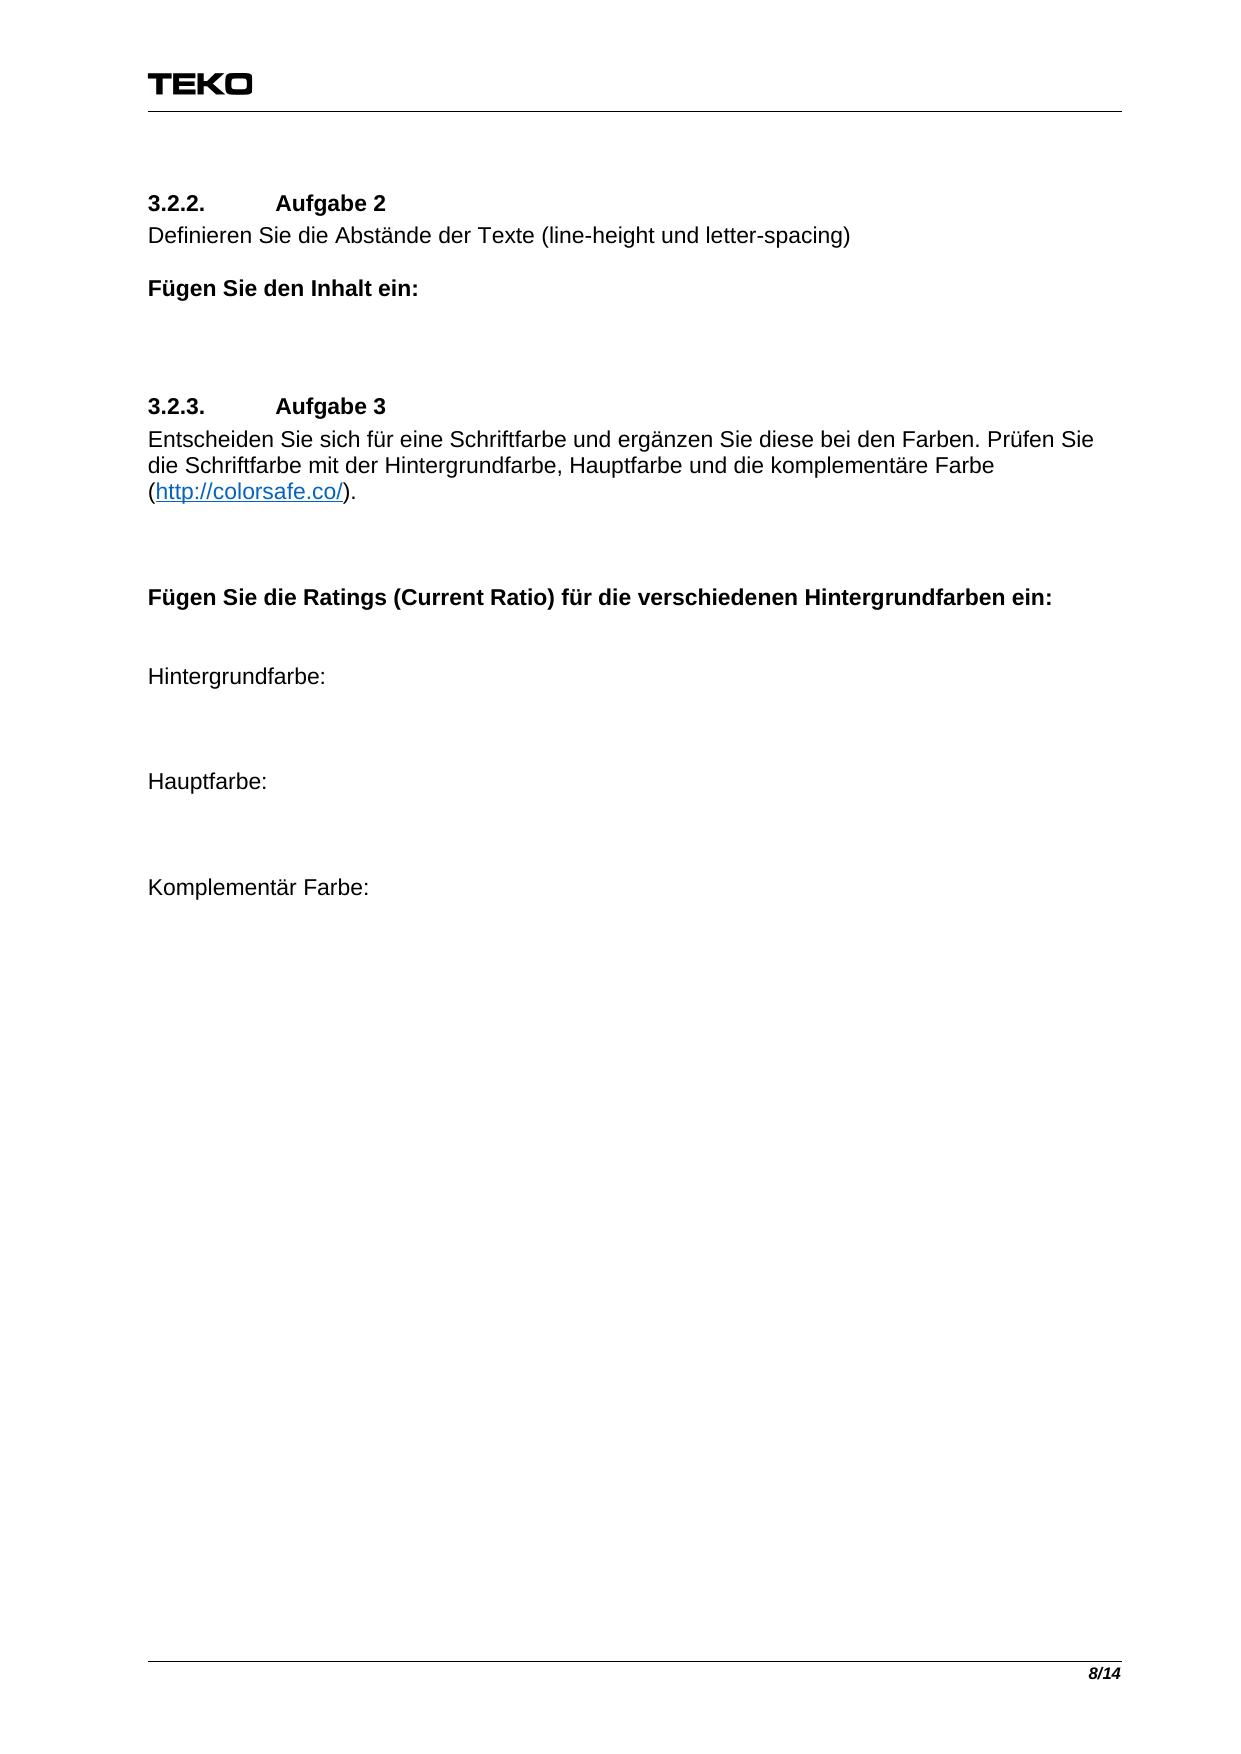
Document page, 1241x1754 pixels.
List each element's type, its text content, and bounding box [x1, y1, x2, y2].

text Hintergrundfarbe: [148, 663, 1122, 689]
text Fügen Sie die Ratings (Current Ratio) für die verschiedenen Hintergrundfarben ein: [148, 584, 1122, 610]
text Entscheiden Sie sich für eine Schriftfarbe und ergänzen Sie diese bei den Farben. Prüfen Sie die Schriftfarbe mit der Hintergrundfarbe, Hauptfarbe und die komplementäre Farbe (http://colorsafe.co/). [148, 426, 1122, 504]
text Komplementär Farbe: [148, 873, 1122, 900]
text Hauptfarbe: [148, 768, 1122, 794]
subtitle Aufgabe 3 [148, 393, 1122, 419]
text Definieren Sie die Abstände der Texte (line-height und letter-spacing) [148, 222, 1122, 249]
picture [147, 73, 253, 95]
text Fügen Sie den Inhalt ein: [148, 275, 1122, 301]
subtitle Aufgabe 2 [148, 190, 1122, 216]
